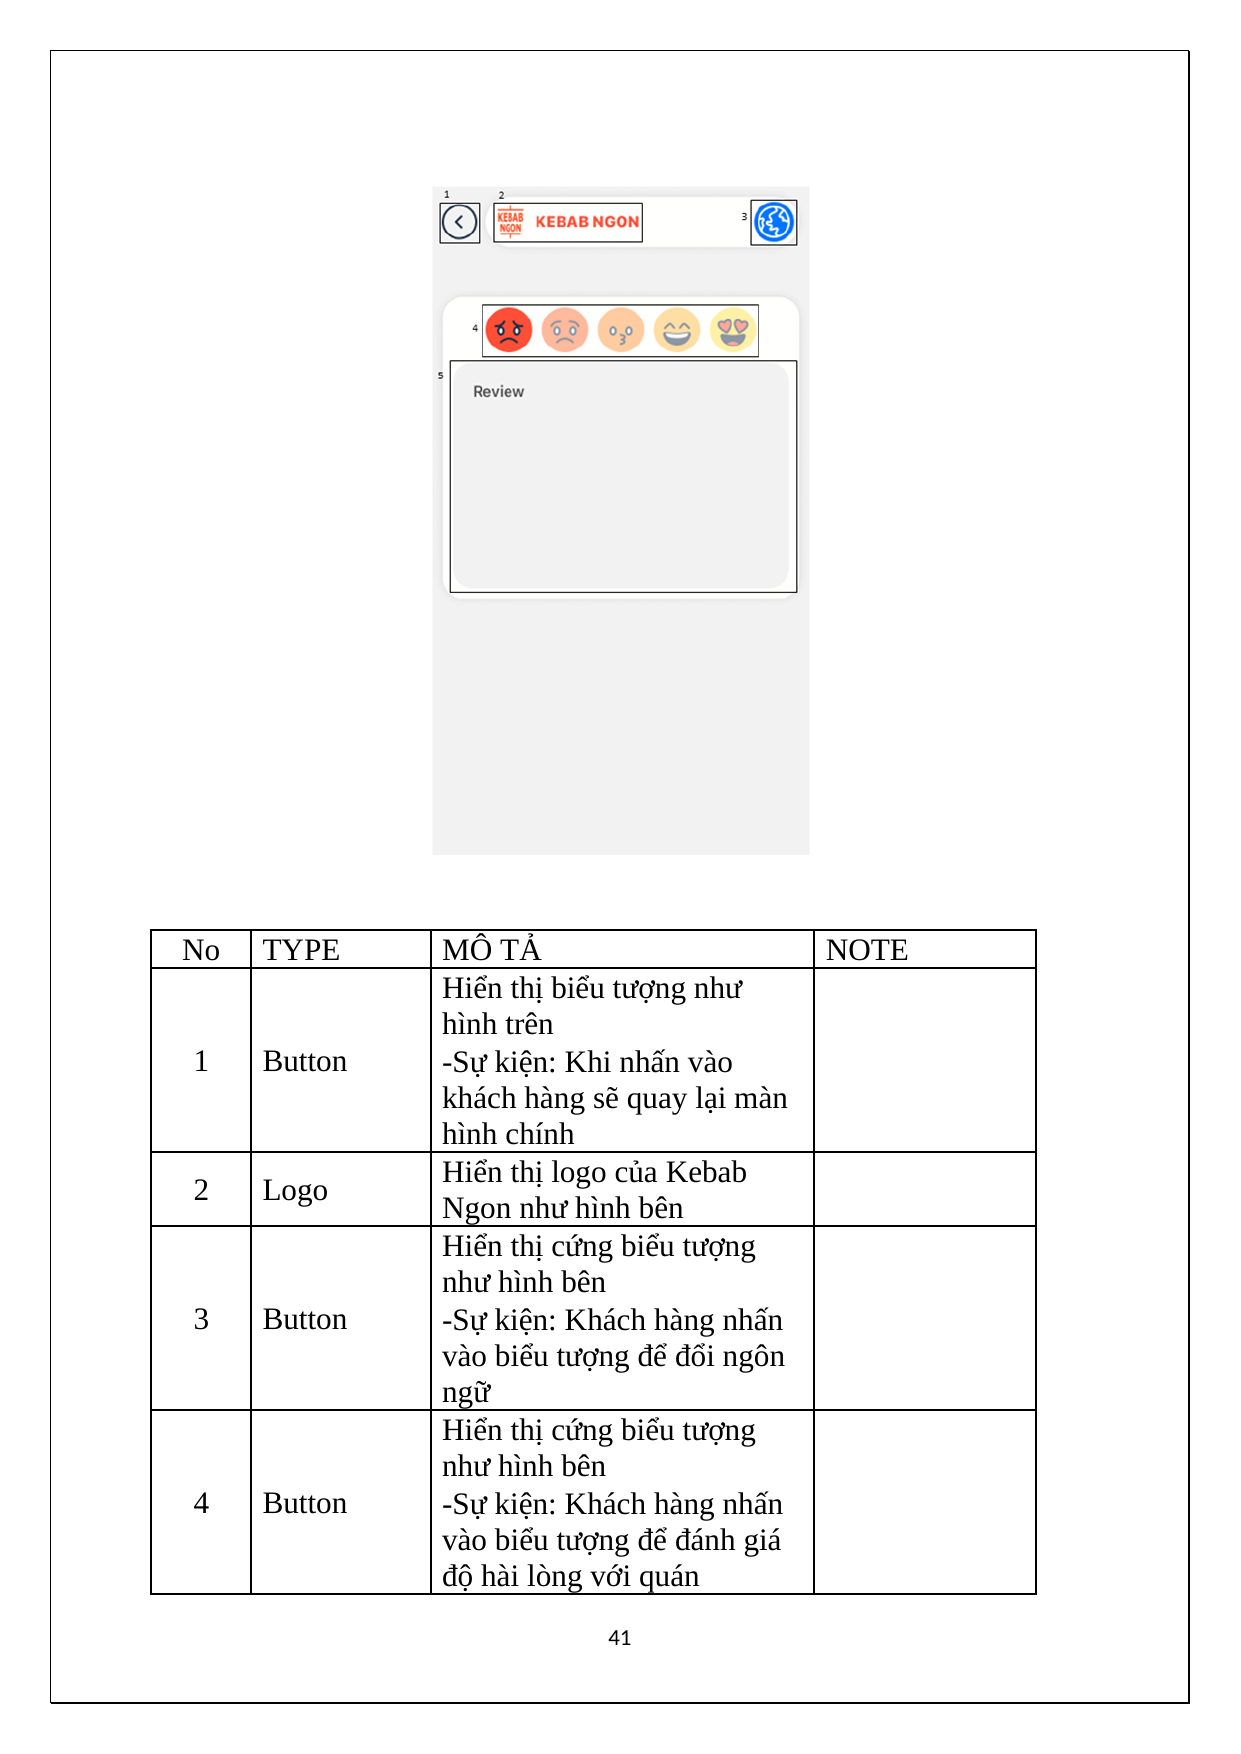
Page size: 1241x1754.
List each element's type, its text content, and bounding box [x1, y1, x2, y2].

table_header NOTE [815, 931, 1035, 967]
table_cell 4 [152, 1411, 250, 1593]
table_header No [152, 931, 250, 967]
table_cell Hiển thị logo của Kebab Ngon như hình bên [432, 1153, 813, 1225]
table_cell [815, 969, 1035, 1151]
table_header MÔ TẢ [432, 931, 813, 967]
table_cell Hiển thị biểu tượng như hình trên [432, 969, 813, 1041]
table_header TYPE [252, 931, 430, 967]
table_cell Hiển thị cứng biểu tượng như hình bên [432, 1227, 813, 1299]
table_cell -Sự kiện: Khách hàng nhấn vào biểu tượng để đổi ngôn ngữ [432, 1299, 813, 1409]
table_cell 3 [152, 1227, 250, 1409]
table_cell -Sự kiện: Khách hàng nhấn vào biểu tượng để đánh giá độ hài lòng với quán [432, 1483, 813, 1593]
table_cell [815, 1227, 1035, 1409]
picture [150, 150, 1090, 855]
table_cell 1 [152, 969, 250, 1151]
table_cell Hiển thị cứng biểu tượng như hình bên [432, 1411, 813, 1483]
table_cell Logo [252, 1153, 430, 1225]
table_cell 2 [152, 1153, 250, 1225]
table_cell [815, 1411, 1035, 1593]
table_cell Button [252, 969, 430, 1151]
table_cell Button [252, 1411, 430, 1593]
table_cell -Sự kiện: Khi nhấn vào khách hàng sẽ quay lại màn hình chính [432, 1041, 813, 1151]
table_cell Button [252, 1227, 430, 1409]
table_cell [815, 1153, 1035, 1225]
